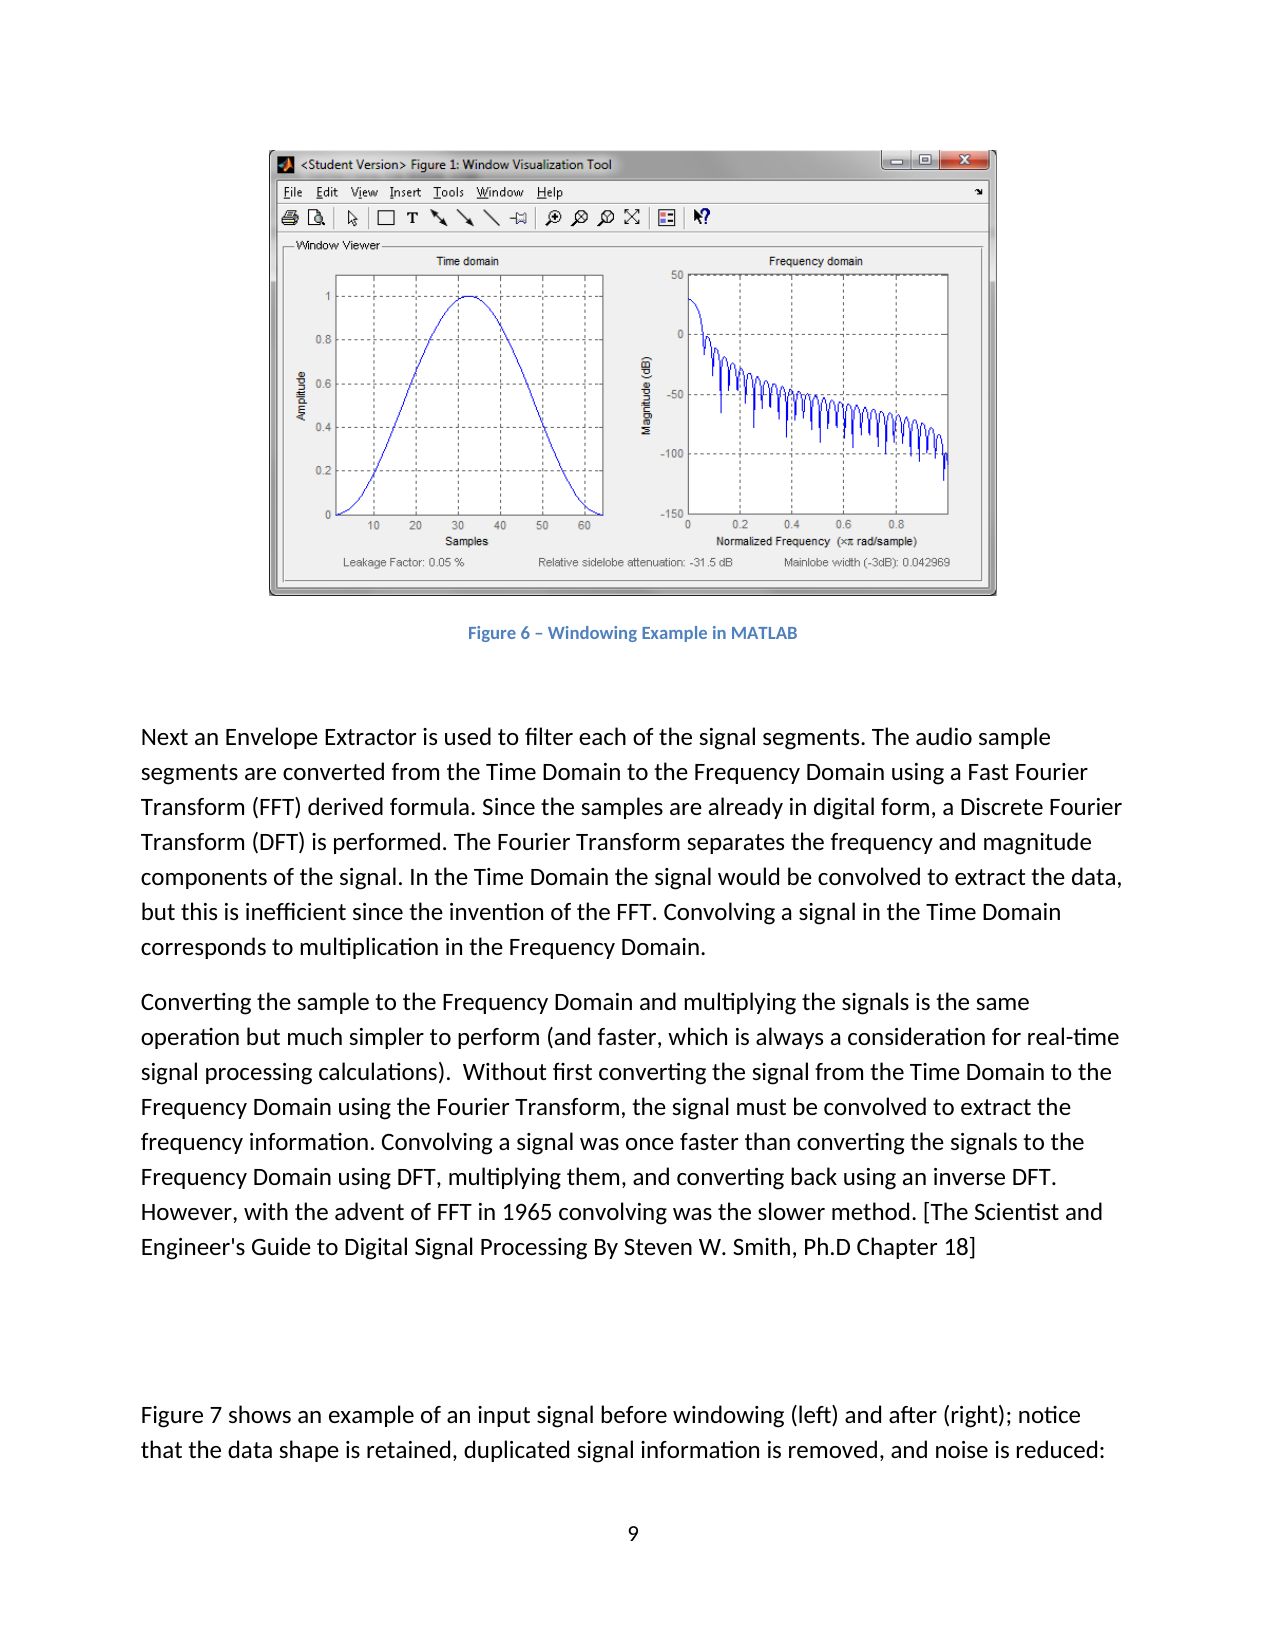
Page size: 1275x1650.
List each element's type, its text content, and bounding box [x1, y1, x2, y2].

picture [269, 150, 997, 596]
text Figure 6 – Windowing Example in MATLAB [141, 621, 1125, 644]
text Converting the sample to the Frequency Domain and multiplying the signals is the same operation but much simpler to perform (and faster, which is always a consideration for real-time signal processing calculations). Without first converting the signal from the Time Domain to the Frequency Domain using the Fourier Transform, the signal must be convolved to extract the frequency information. Convolving a signal was once faster than converting the signals to the Frequency Domain using DFT, multiplying them, and converting back using an inverse DFT. However, with the advent of FFT in 1965 convolving was the slower method. [The Scientist and Engineer's Guide to Digital Signal Processing By Steven W. Smith, Ph.D Chapter 18] [141, 986, 1125, 1262]
text Figure 7 shows an example of an input signal before windowing (left) and after (right); notice that the data shape is retained, duplicated signal information is removed, and noise is reduced: [141, 1399, 1125, 1464]
text Next an Envelope Extractor is used to filter each of the signal segments. The audio sample segments are converted from the Time Domain to the Frequency Domain using a Fast Fourier Transform (FFT) derived formula. Since the samples are already in digital form, a Discrete Fourier Transform (DFT) is performed. The Fourier Transform separates the frequency and magnitude components of the signal. In the Time Domain the signal would be convolved to extract the data, but this is inefficient since the invention of the FFT. Convolving a signal in the Time Domain corresponds to multiplication in the Frequency Domain. [141, 721, 1125, 961]
